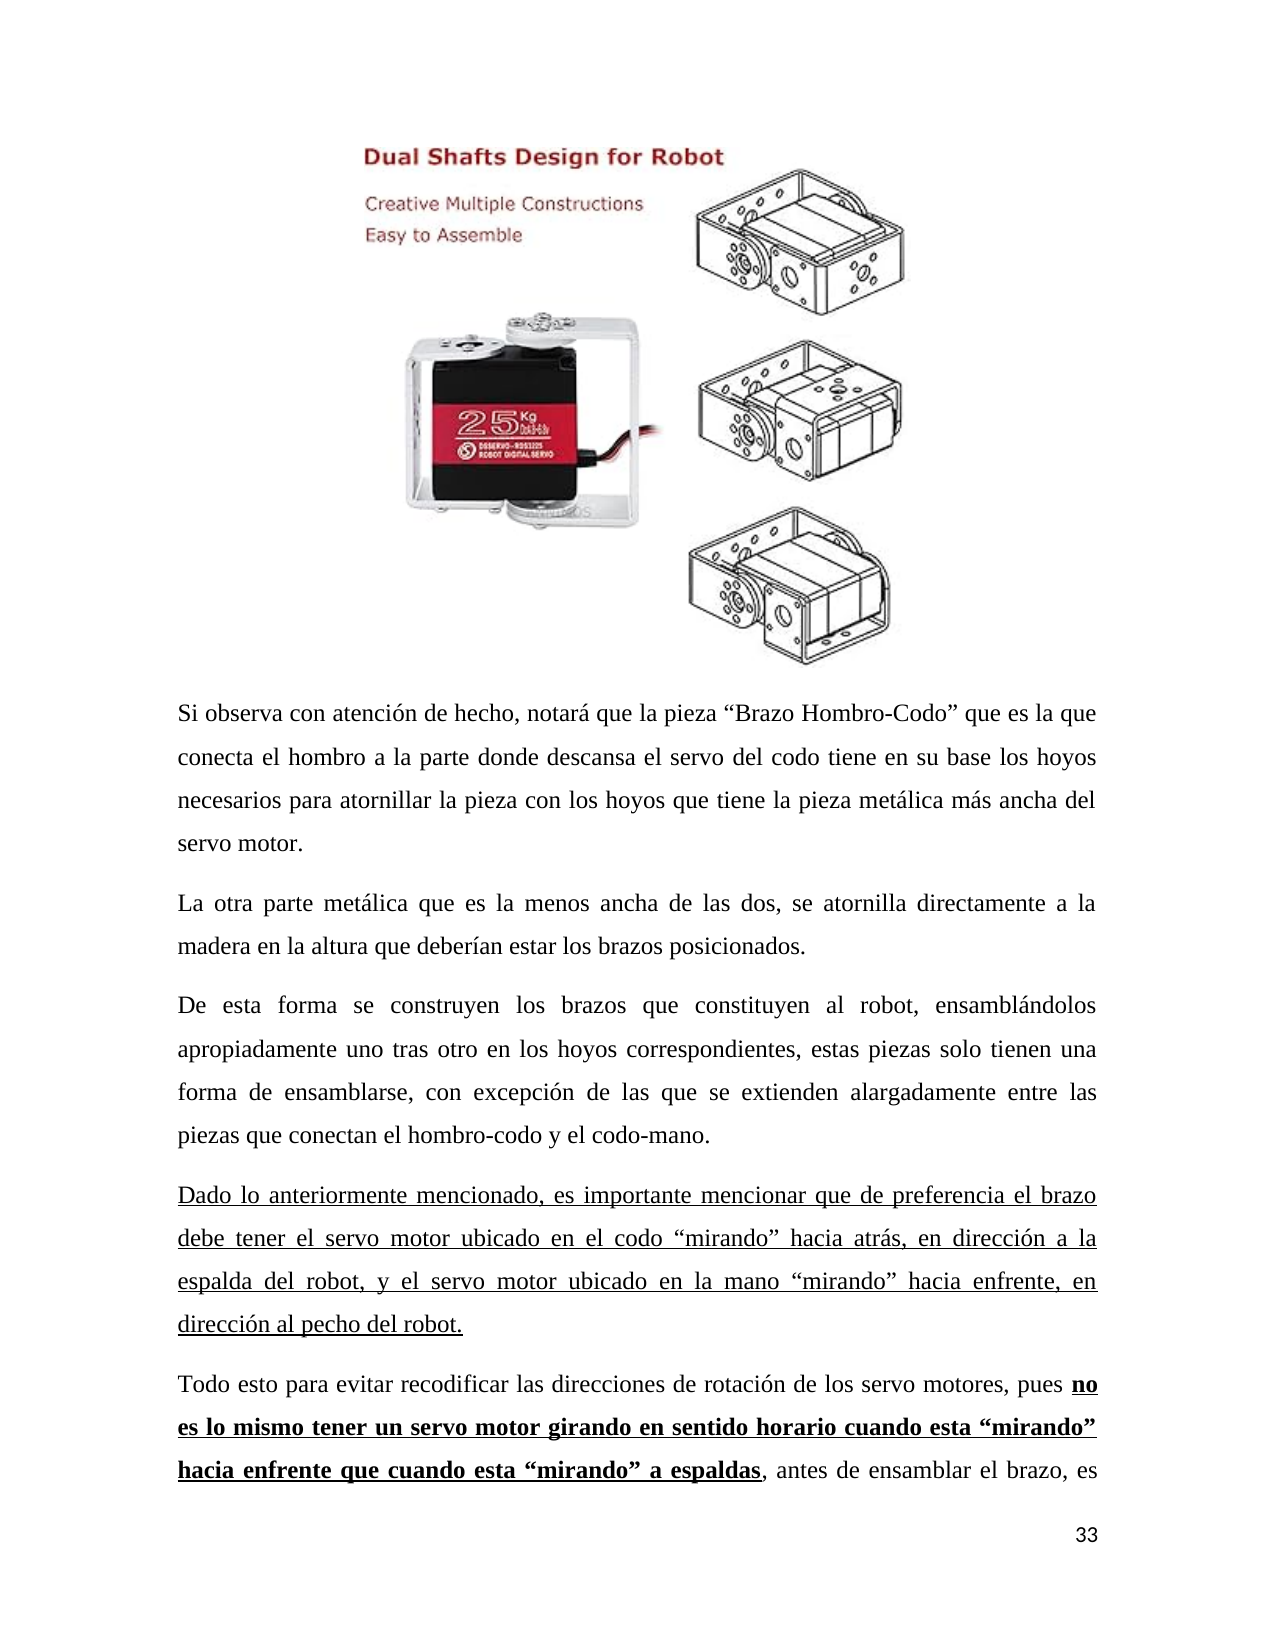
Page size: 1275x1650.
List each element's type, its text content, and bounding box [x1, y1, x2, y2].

text Si observa con atención de hecho, notará que la pieza “Brazo Hombro-Codo” que es la que conecta el hombro a la parte donde descansa el servo del codo tiene en su base los hoyos necesarios para atornillar la pieza con los hoyos que tiene la pieza metálica más ancha del servo motor. [177, 698, 1098, 857]
text Dado lo anteriormente mencionado, es importante mencionar que de preferencia el brazo debe tener el servo motor ubicado en el codo “mirando” hacia atrás, en dirección a la espalda del robot, y el servo motor ubicado en la mano “mirando” hacia enfrente, en dirección al pecho del robot. [177, 1180, 1098, 1291]
text De esta forma se construyen los brazos que constituyen al robot, ensamblándolos apropiadamente uno tras otro en los hoyos correspondientes, estas piezas solo tienen una forma de ensamblarse, con excepción de las que se extienden alargadamente entre las piezas que conectan el hombro-codo y el codo-mano. [177, 991, 1098, 1149]
text La otra parte metálica que es la menos ancha de las dos, se atornilla directamente a la madera en la altura que deberían estar los brazos posicionados. [177, 888, 1098, 959]
text Dado lo anteriormente mencionado, es importante mencionar que de preferencia el brazo debe tener el servo motor ubicado en el codo “mirando” hacia atrás, en dirección a la espalda del robot, y el servo motor ubicado en la mano “mirando” hacia enfrente, en dirección al pecho del robot. [177, 1292, 1098, 1338]
picture [364, 147, 911, 668]
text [177, 1369, 1098, 1484]
